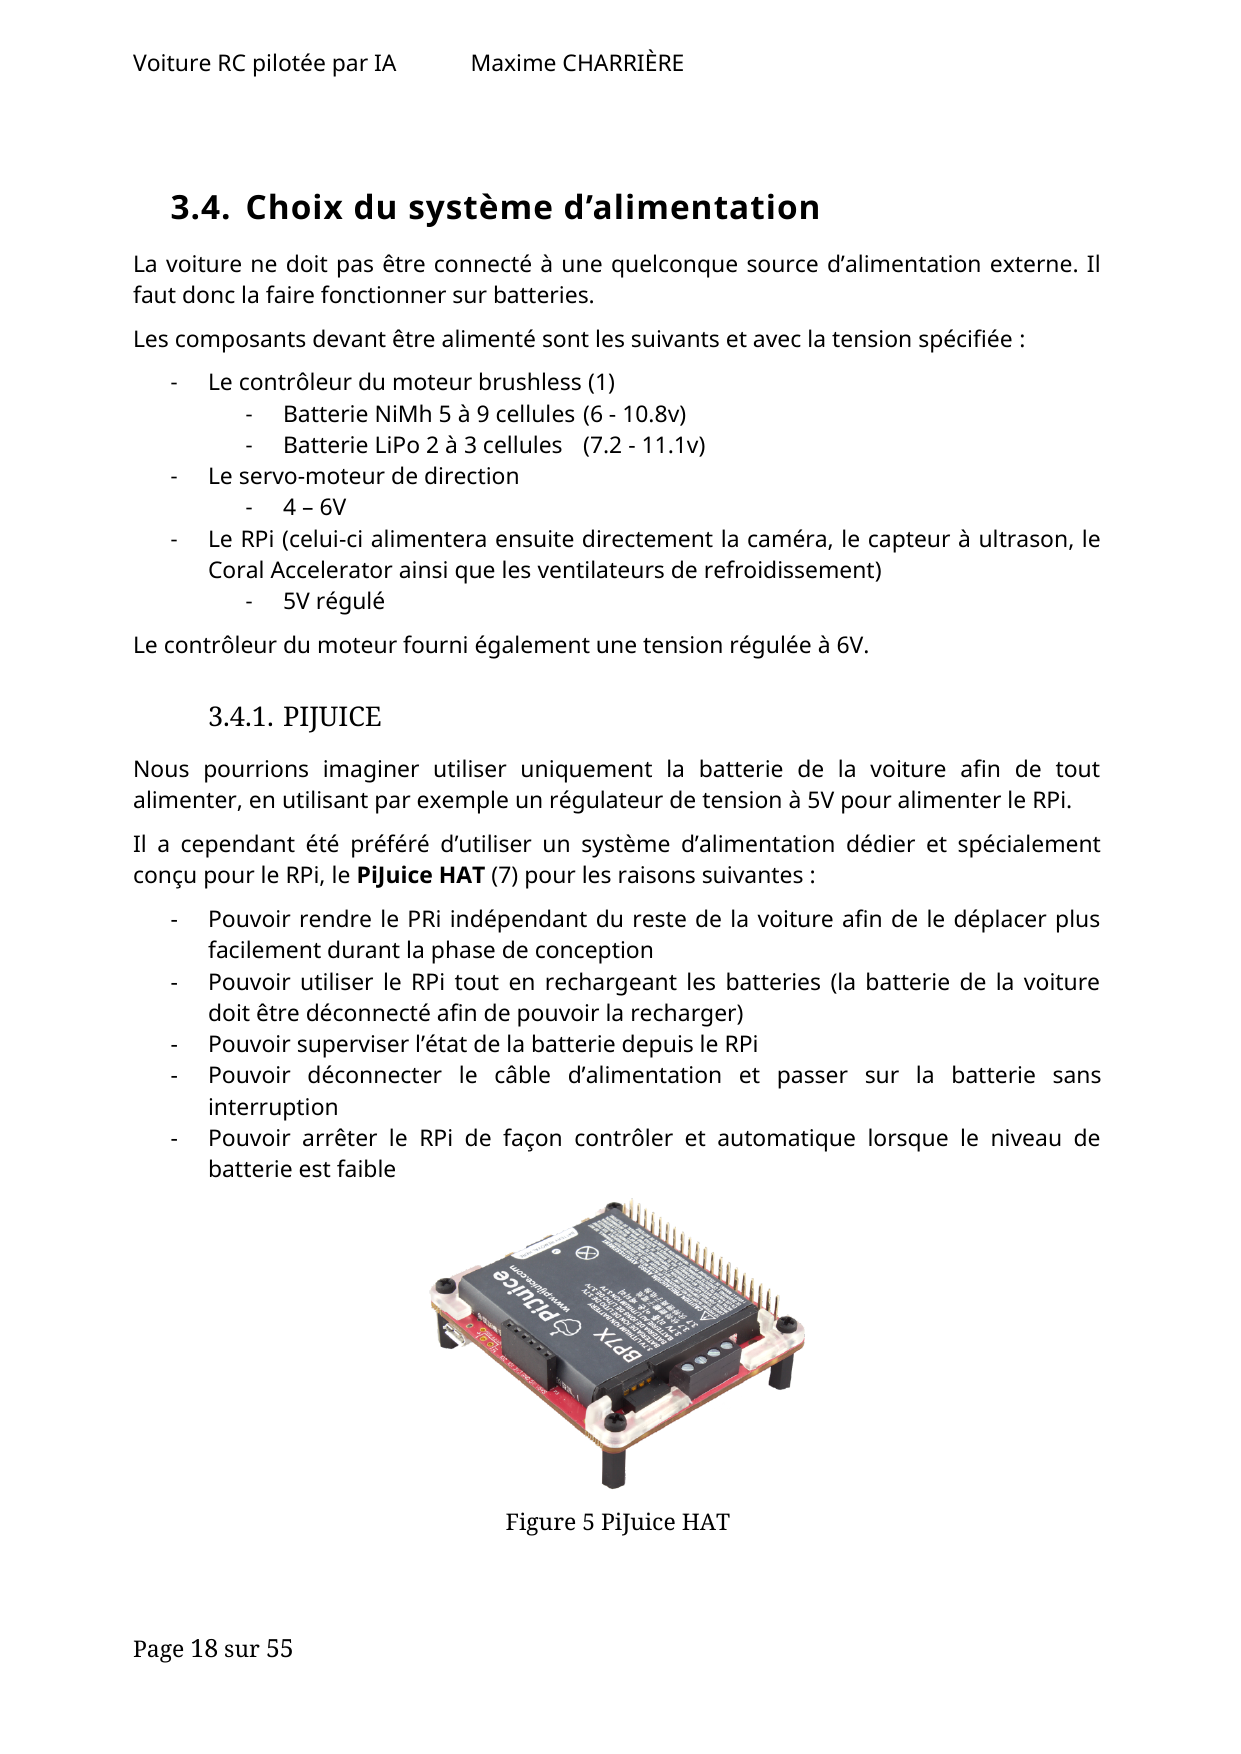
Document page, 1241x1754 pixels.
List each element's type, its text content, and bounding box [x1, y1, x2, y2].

text Le contrôleur du moteur fourni également une tension régulée à 6V. [133, 629, 1102, 660]
text Il a cependant été préféré d’utiliser un système d’alimentation dédier et spécialement conçu pour le RPi, le PiJuice HAT pour les raisons suivantes : [133, 828, 1102, 891]
list Pouvoir superviser l’état de la batterie depuis le RPi [170, 1028, 1102, 1059]
list Le RPi (celui-ci alimentera ensuite directement la caméra, le capteur à ultrason, le Coral Accelerator ainsi que les ventilateurs de refroidissement) [170, 523, 1102, 585]
list 5V régulé [245, 585, 1102, 616]
subtitle PiJuice [208, 698, 1102, 734]
list Le servo-moteur de direction [170, 460, 1102, 491]
subtitle Choix du système d’alimentation [170, 183, 1102, 229]
list Pouvoir utiliser le RPi tout en rechargeant les batteries (la batterie de la voiture doit être déconnecté afin de pouvoir la recharger) [170, 966, 1102, 1028]
text Nous pourrions imaginer utiliser uniquement la batterie de la voiture afin de tout alimenter, en utilisant par exemple un régulateur de tension à 5V pour alimenter le RPi. [133, 753, 1102, 816]
picture [423, 1197, 813, 1494]
text La voiture ne doit pas être connecté à une quelconque source d’alimentation externe. Il faut donc la faire fonctionner sur batteries. [133, 248, 1102, 310]
list Pouvoir déconnecter le câble d’alimentation et passer sur la batterie sans interruption [170, 1059, 1102, 1122]
list Pouvoir arrêter le RPi de façon contrôler et automatique lorsque le niveau de batterie est faible [170, 1122, 1102, 1184]
list Batterie LiPo 2 à 3 cellules (7.2 - 11.1v) [245, 429, 1102, 460]
list 4 – 6V [245, 491, 1102, 523]
list Le contrôleur du moteur brushless [170, 366, 1102, 398]
text Figure 5 PiJuice HAT [133, 1506, 1102, 1537]
list Batterie NiMh 5 à 9 cellules (6 - 10.8v) [245, 398, 1102, 429]
text Les composants devant être alimenté sont les suivants et avec la tension spécifiée : [133, 323, 1102, 354]
list Pouvoir rendre le PRi indépendant du reste de la voiture afin de le déplacer plus facilement durant la phase de conception [170, 903, 1102, 966]
